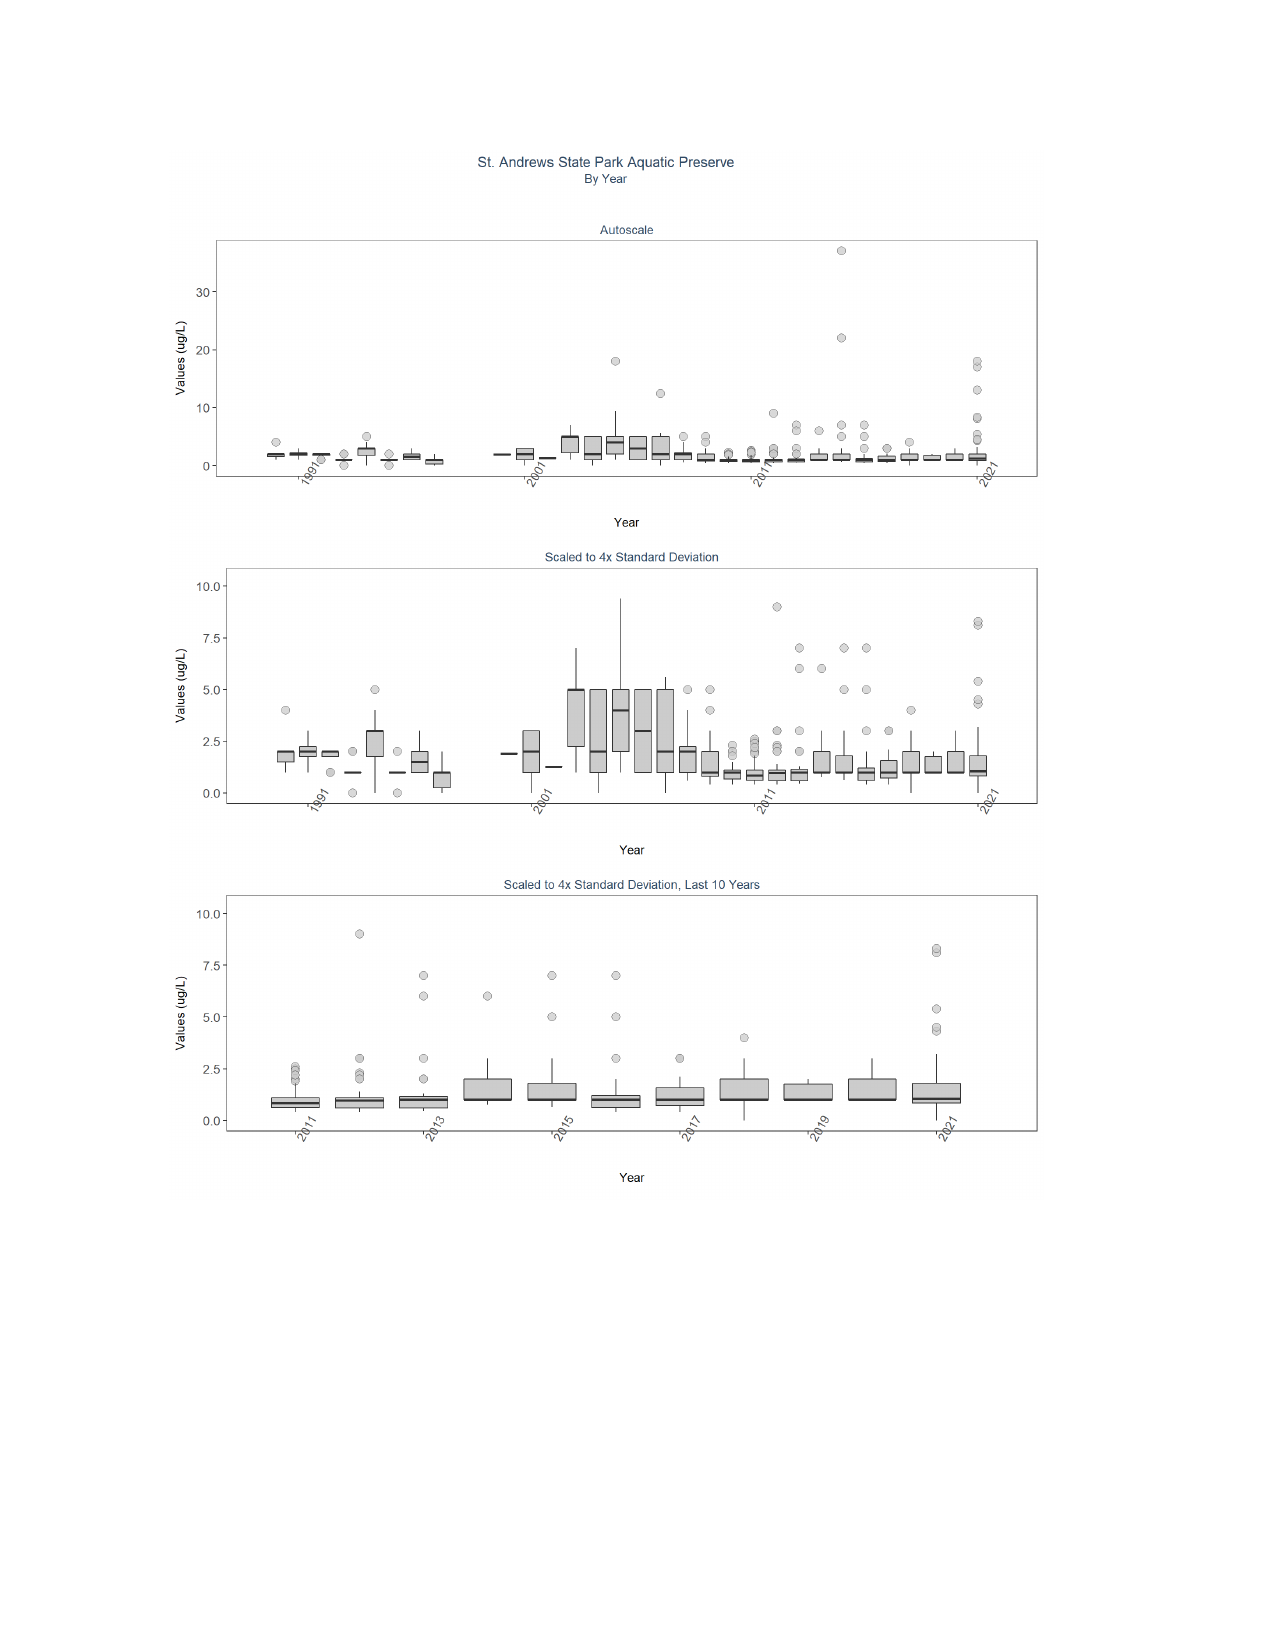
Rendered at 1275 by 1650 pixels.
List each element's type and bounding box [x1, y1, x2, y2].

picture [168, 150, 1044, 1200]
